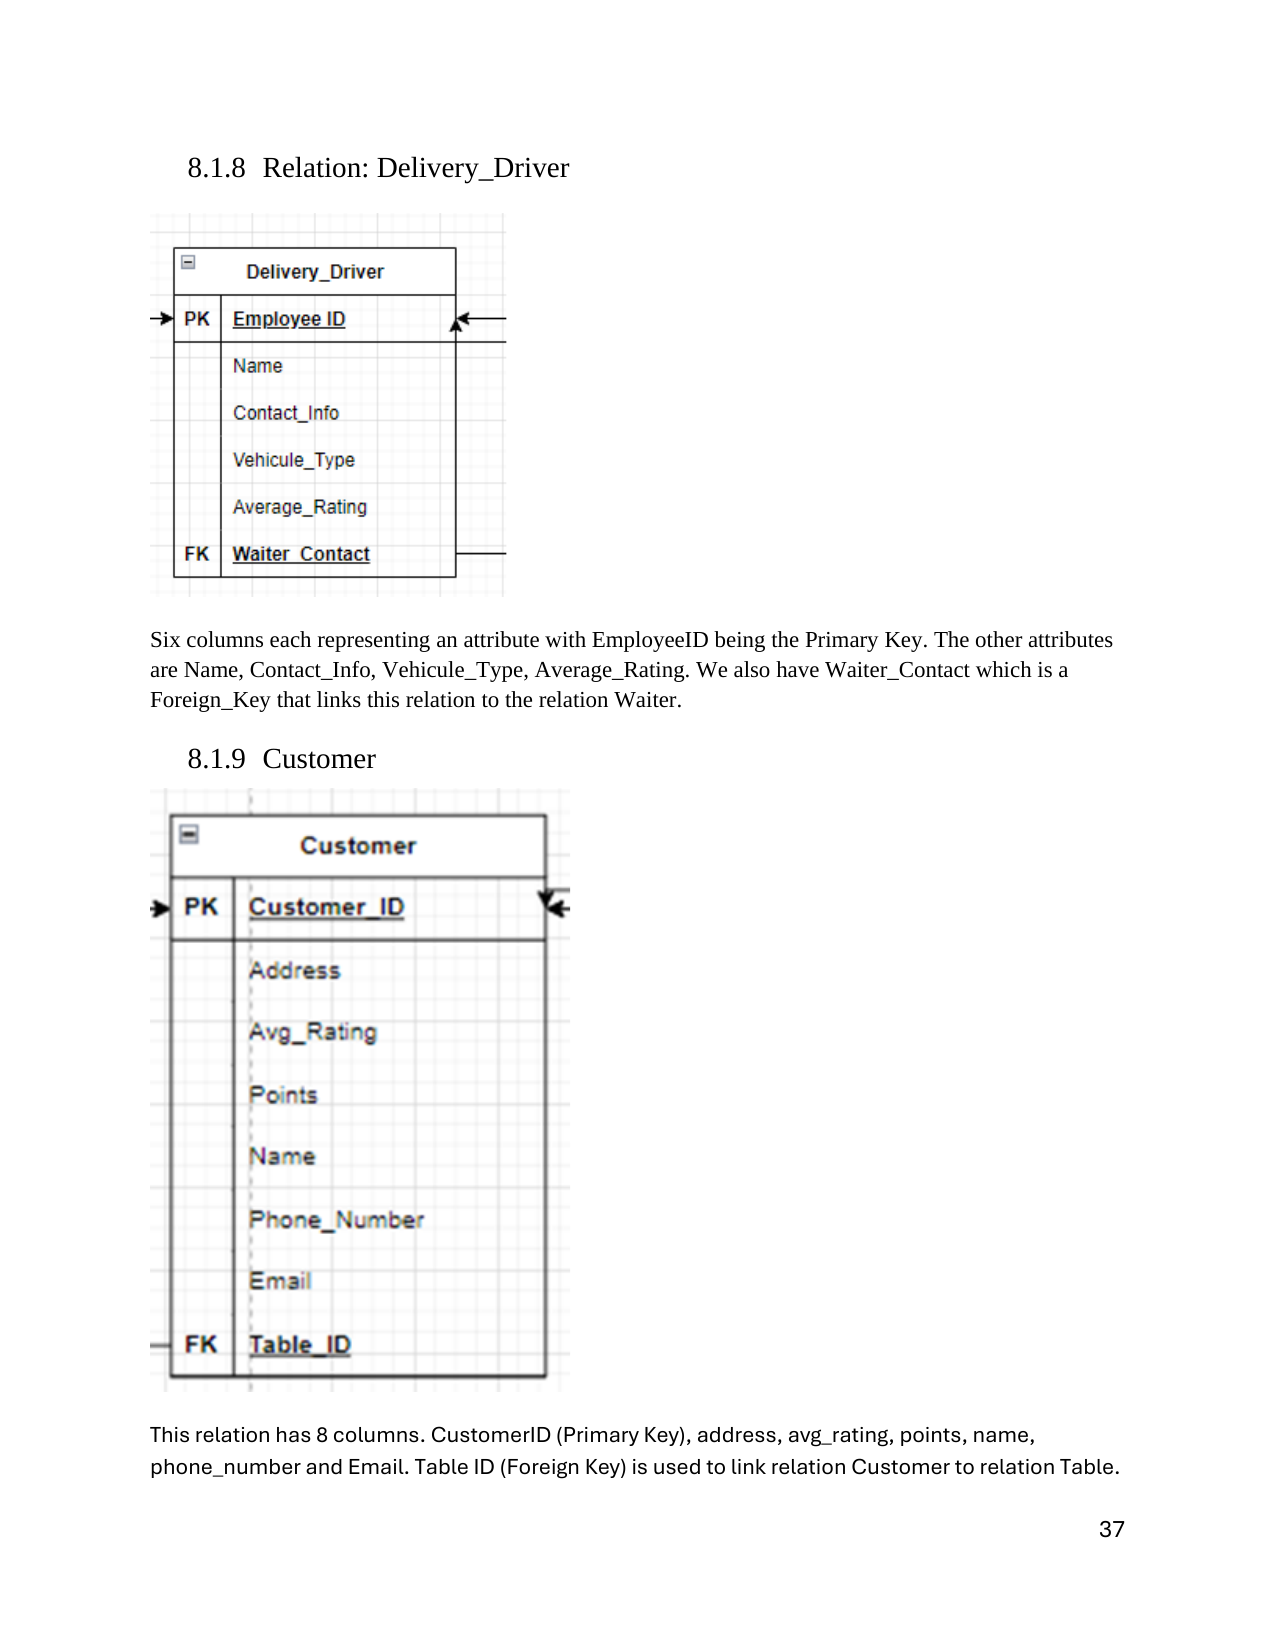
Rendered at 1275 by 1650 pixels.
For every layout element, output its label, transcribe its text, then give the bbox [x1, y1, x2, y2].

subtitle Relation: Delivery_Driver [187, 150, 1125, 183]
subtitle Customer [187, 741, 1125, 775]
text This relation has 8 columns. CustomerID (Primary Key), address, avg_rating, points, name, phone_number and Email. Table ID (Foreign Key) is used to link relation Customer to relation Table. [150, 1421, 1125, 1481]
picture [150, 213, 507, 597]
picture [150, 788, 571, 1392]
text Six columns each representing an attribute with EmployeeID being the Primary Key. The other attributes are Name, Contact_Info, Vehicule_Type, Average_Rating. We also have Waiter_Contact which is a Foreign_Key that links this relation to the relation Waiter. [150, 626, 1125, 713]
